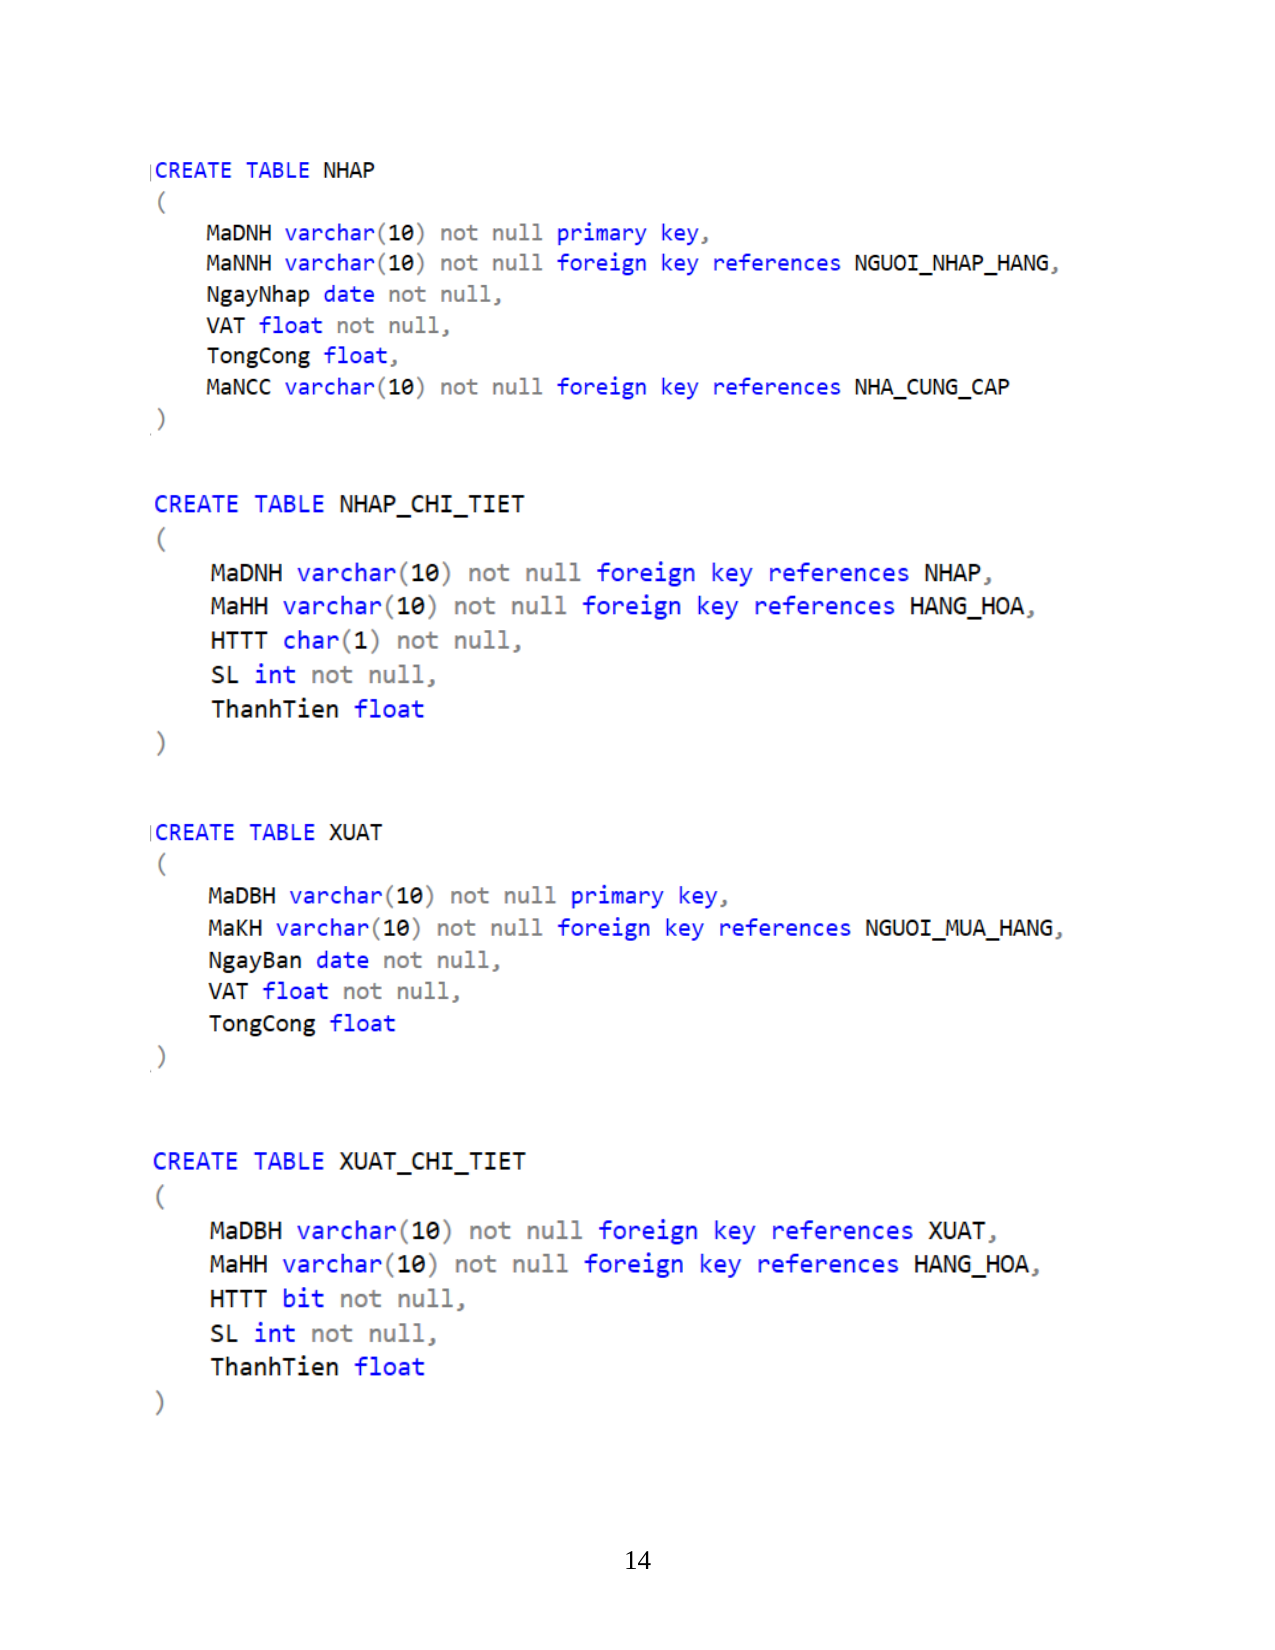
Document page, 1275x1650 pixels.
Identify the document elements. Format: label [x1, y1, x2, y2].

picture [150, 482, 1091, 776]
picture [150, 150, 1091, 450]
picture [150, 808, 1091, 1096]
picture [150, 1127, 1091, 1437]
